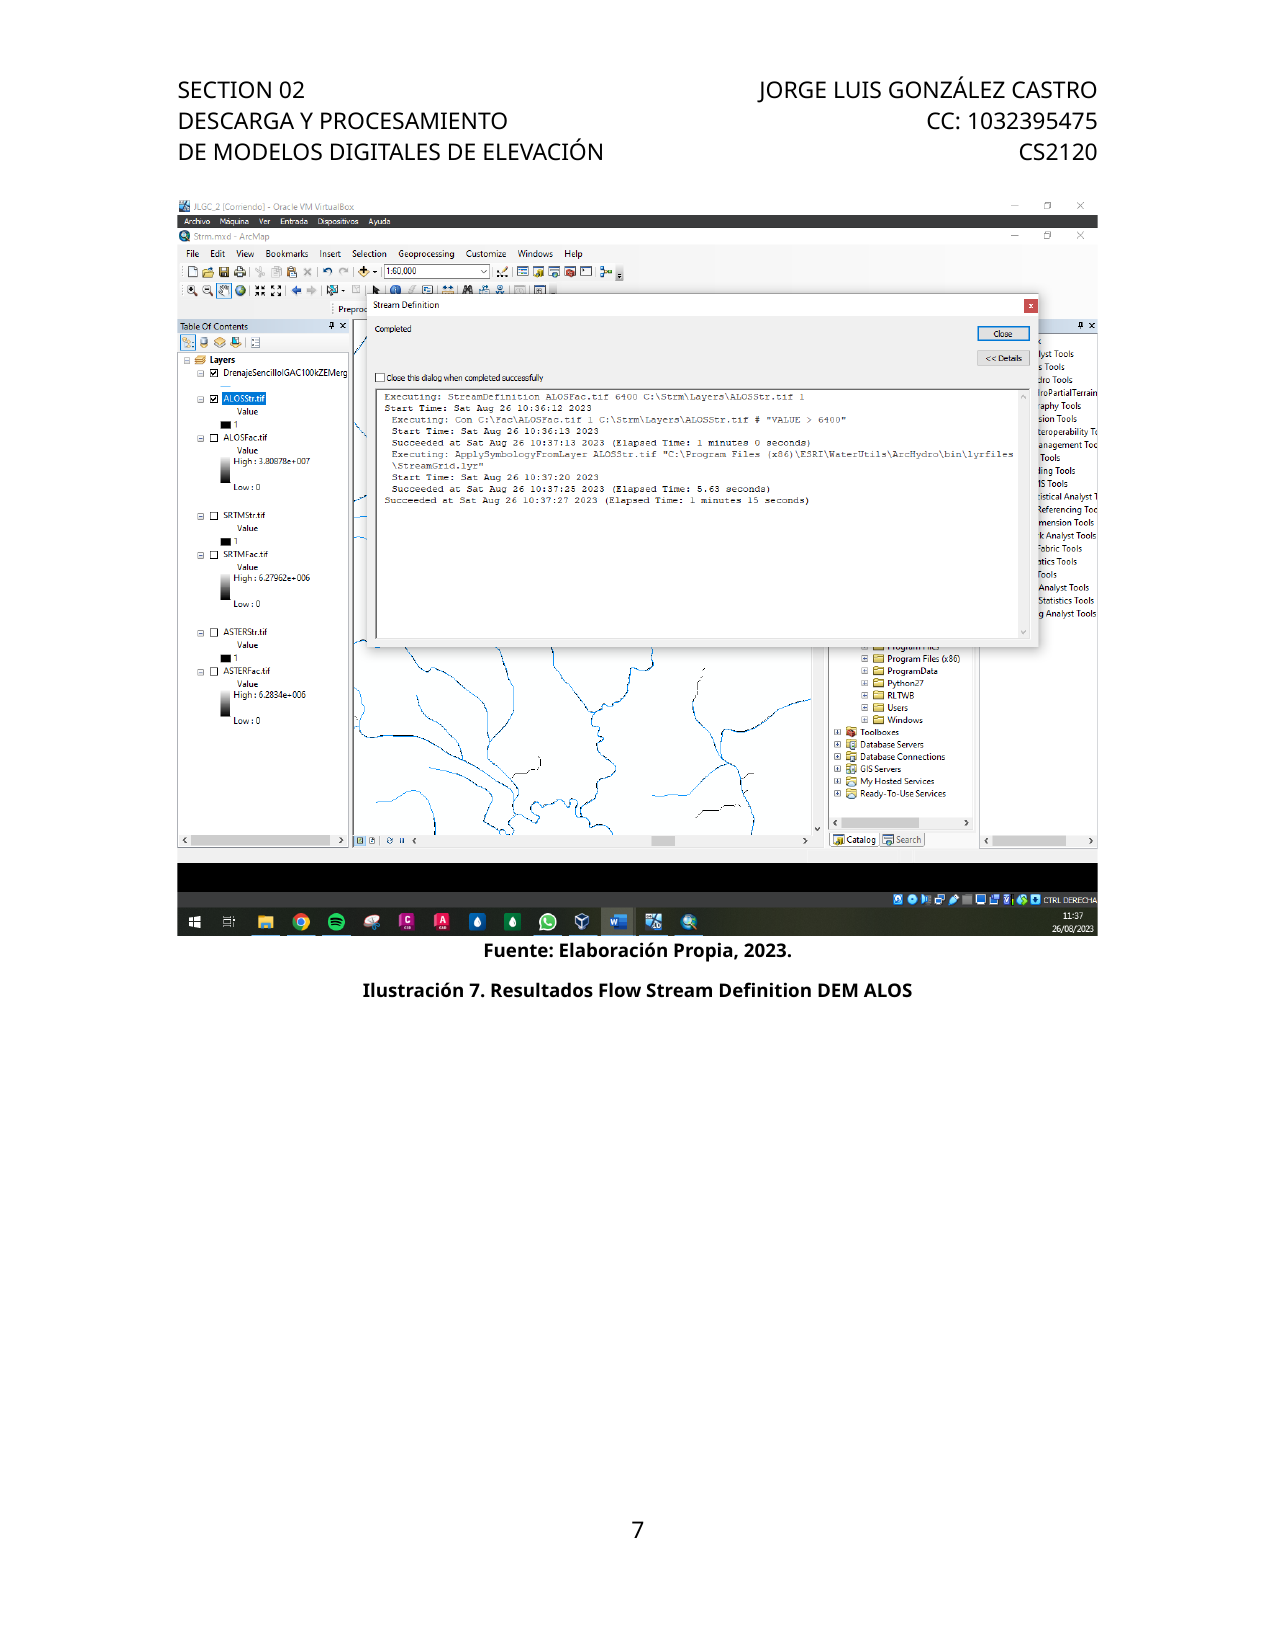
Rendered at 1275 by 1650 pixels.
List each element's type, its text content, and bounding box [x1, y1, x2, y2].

picture [177, 198, 1098, 936]
text Fuente: Elaboración Propia, 2023. [177, 938, 1098, 963]
